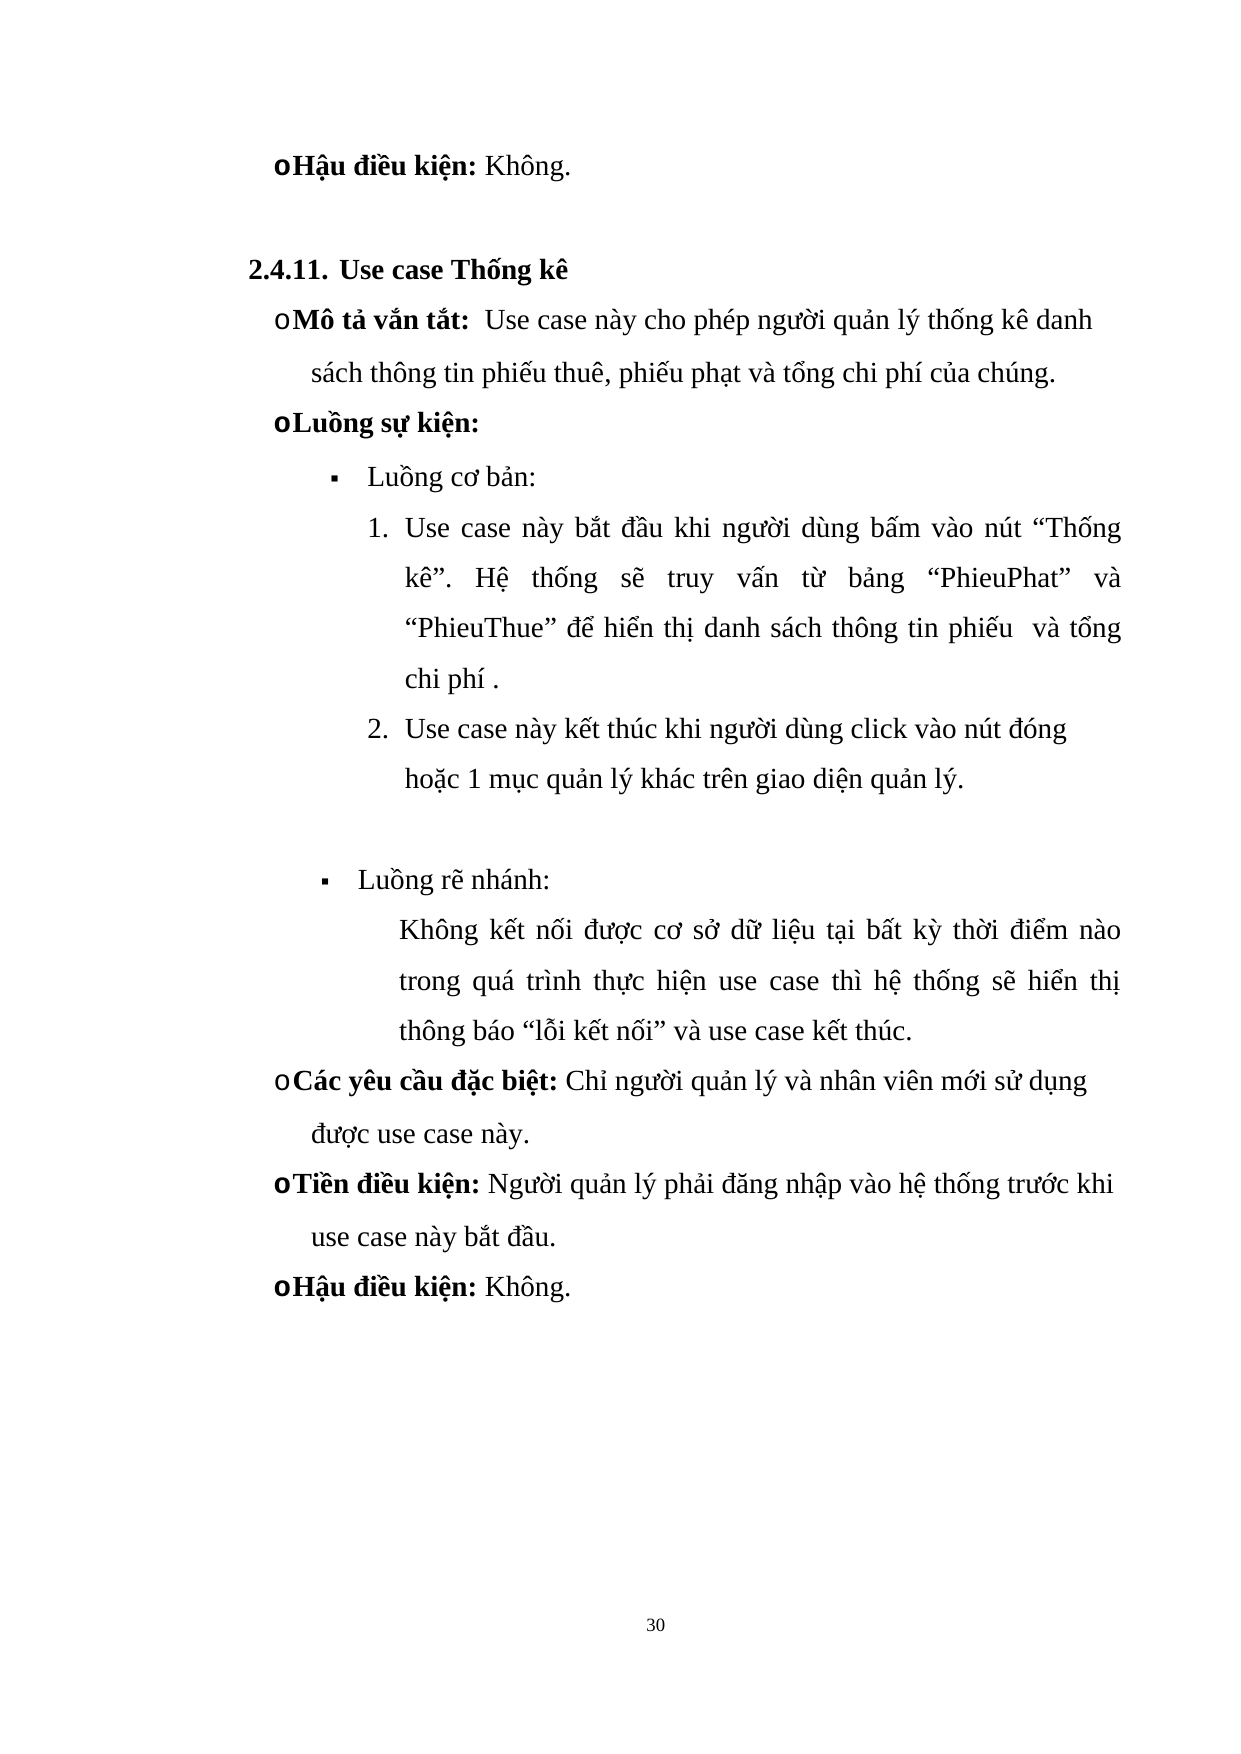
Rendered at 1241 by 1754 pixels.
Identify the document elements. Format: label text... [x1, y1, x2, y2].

list Mô tả vắn tắt: Use case này cho phép người quản lý thống kê danh sách thông tin phiếu thuê, phiếu phạt và tổng chi phí của chúng. [273, 302, 1122, 389]
list Không kết nối được cơ sở dữ liệu tại bất kỳ thời điểm nào trong quá trình thực hiện use case thì hệ thống sẽ hiển thị thông báo “lỗi kết nối” và use case kết thúc. [399, 912, 1122, 1047]
list Use case này bắt đầu khi người dùng bấm vào nút “Thống kê”. Hệ thống sẽ truy vấn từ bảng “PhieuPhat” và “PhieuThue” để hiển thị danh sách thông tin phiếu và tổng chi phí . [367, 510, 1122, 694]
list Hậu điều kiện: Không. [273, 148, 1122, 184]
text Use case Thống kê [248, 252, 1122, 286]
list Luồng cơ bản: [329, 459, 1122, 493]
list Các yêu cầu đặc biệt: Chỉ người quản lý và nhân viên mới sử dụng được use case này. [273, 1063, 1122, 1150]
list Tiền điều kiện: Người quản lý phải đăng nhập vào hệ thống trước khi use case này bắt đầu. [273, 1166, 1122, 1253]
list Use case này kết thúc khi người dùng click vào nút đóng hoặc 1 mục quản lý khác trên giao diện quản lý. [367, 711, 1122, 795]
list Luồng sự kiện: [273, 406, 1122, 442]
list Luồng rẽ nhánh: [320, 862, 1122, 896]
list Hậu điều kiện: Không. [273, 1269, 1122, 1306]
